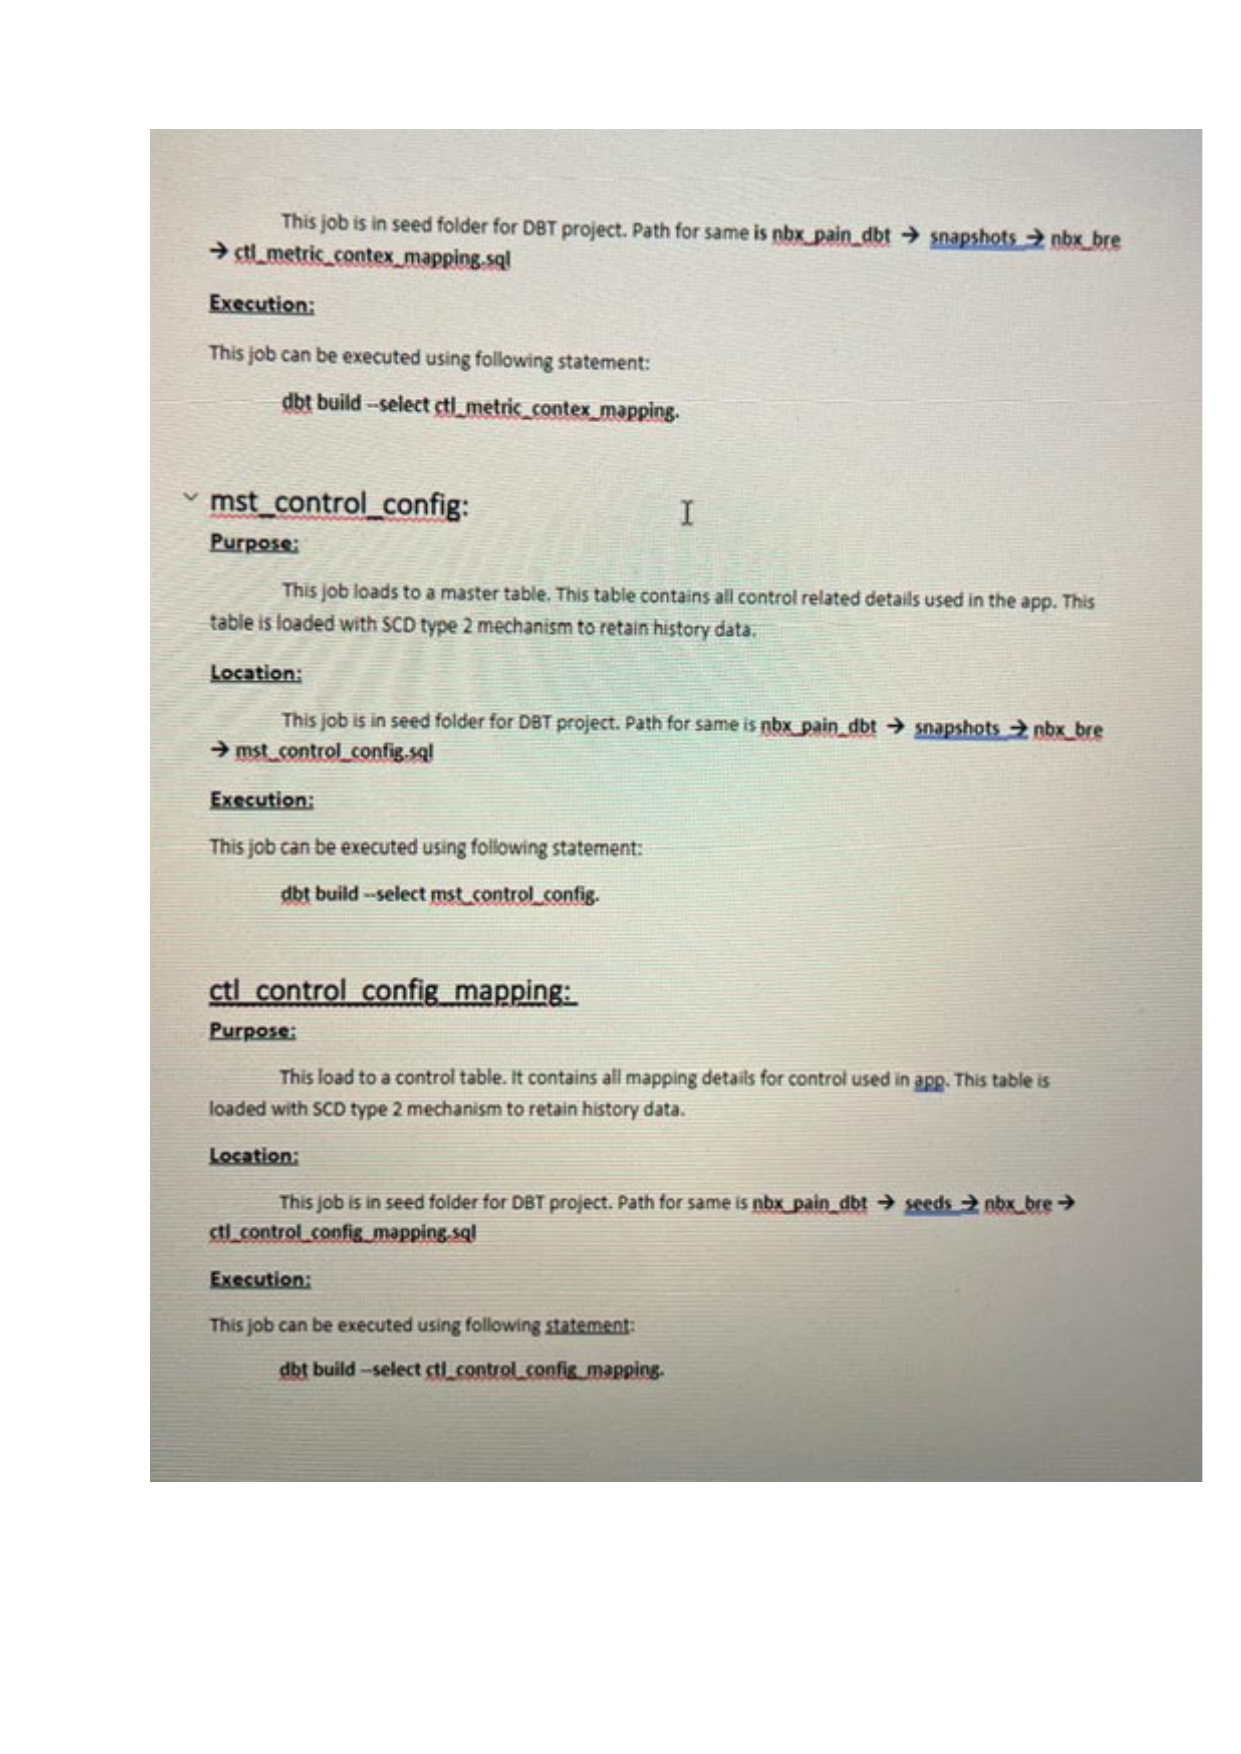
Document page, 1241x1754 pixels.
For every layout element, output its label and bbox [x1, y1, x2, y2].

picture [150, 129, 1203, 1482]
